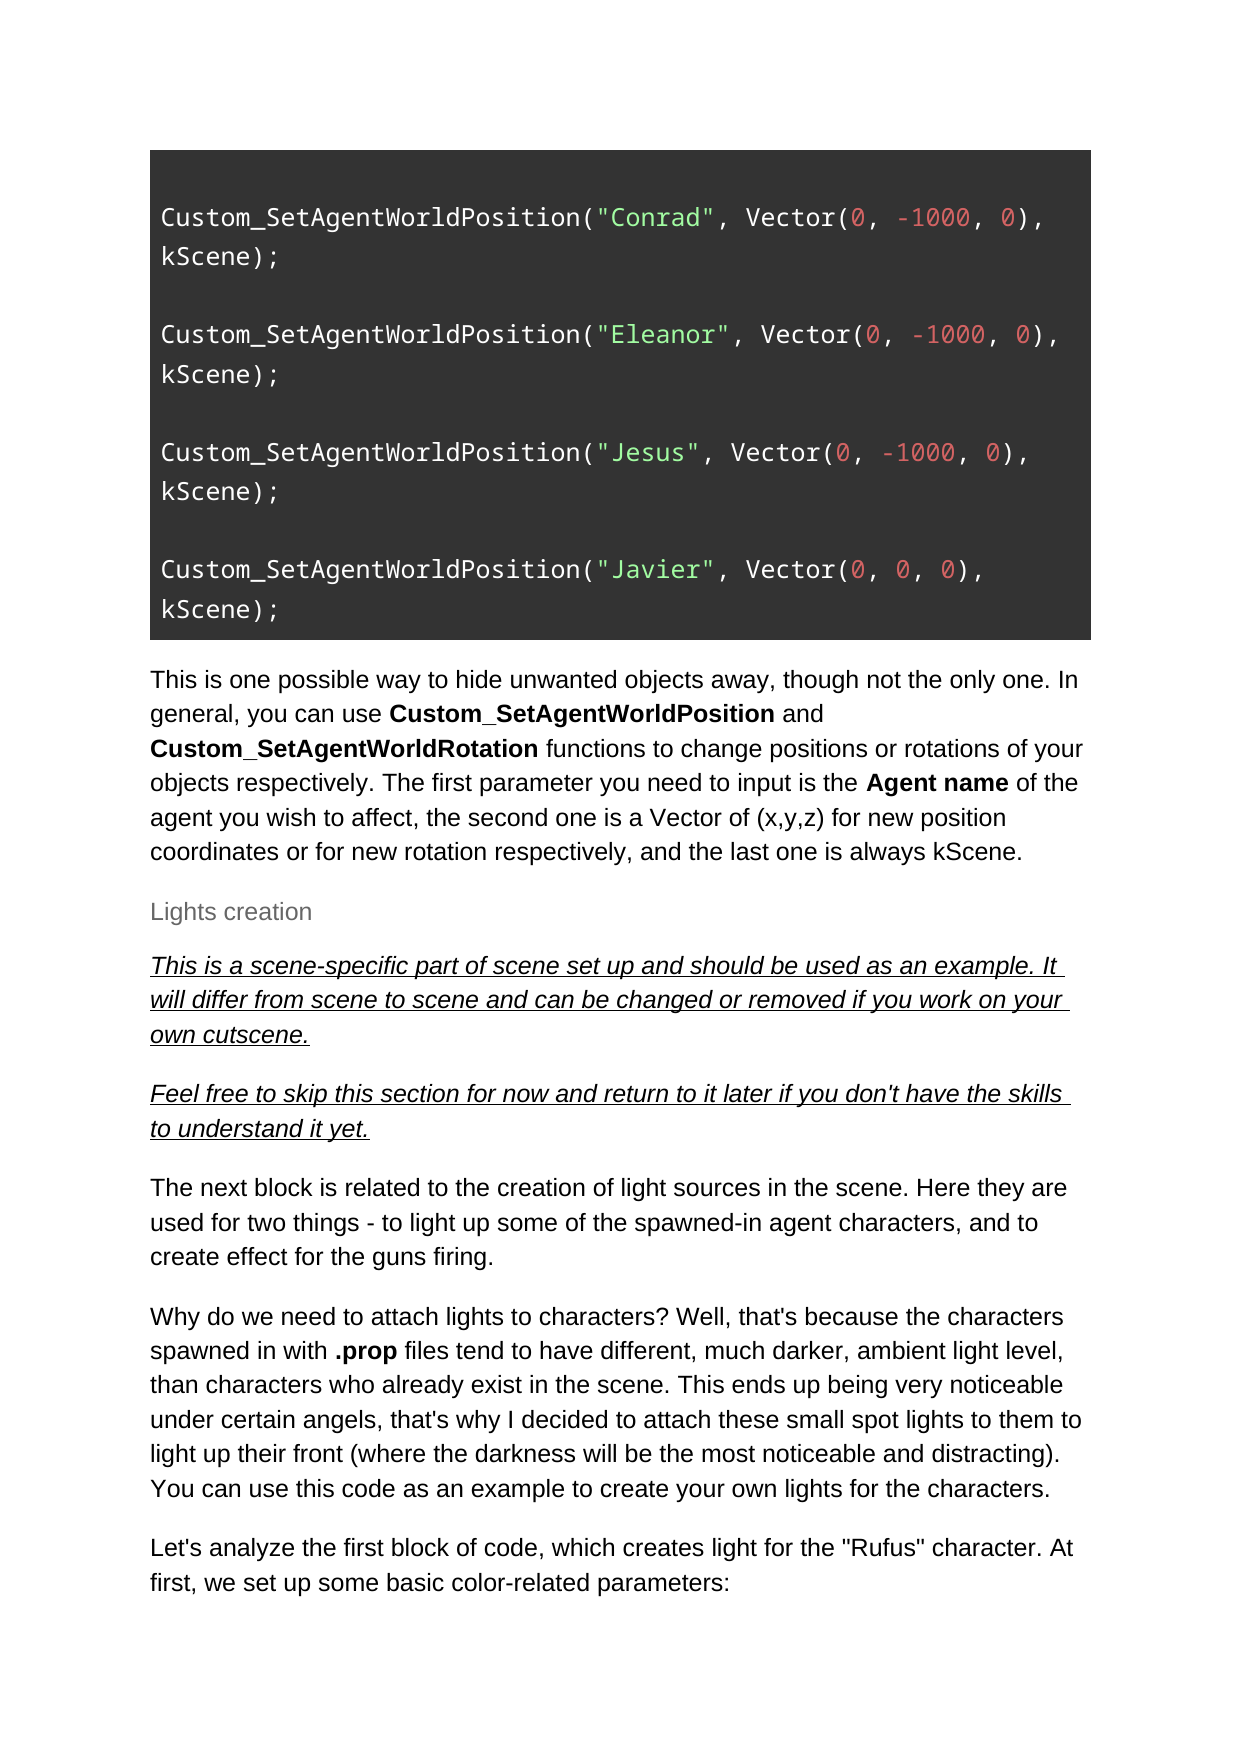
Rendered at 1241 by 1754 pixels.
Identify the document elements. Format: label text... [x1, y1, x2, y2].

subtitle Lights creation [150, 897, 1090, 926]
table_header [150, 150, 1091, 640]
text Why do we need to attach lights to characters? Well, that's because the characters spawned in with .prop files tend to have different, much darker, ambient light level, than characters who already exist in the scene. This ends up being very noticeable under certain angels, that's why I decided to attach these small spot lights to them to light up their front (where the darkness will be the most noticeable and distracting). You can use this code as an example to create your own lights for the characters. [150, 1301, 1090, 1503]
text Let's analyze the first block of code, which creates light for the "Rufus" character. At first, we set up some basic color-related parameters: [150, 1533, 1090, 1597]
text Feel free to skip this section for now and return to it later if you don't have the skills to understand it yet. [150, 1079, 1090, 1142]
text The next block is related to the creation of light sources in the scene. Here they are used for two things - to light up some of the spawned-in agent characters, and to create effect for the guns firing. [150, 1173, 1090, 1271]
text This is a scene-specific part of scene set up and should be used as an example. It will differ from scene to scene and can be changed or removed if you work on your own cutscene. [150, 951, 1090, 1048]
text This is one possible way to hide unwanted objects away, though not the only one. In general, you can use Custom_SetAgentWorldPosition and Custom_SetAgentWorldRotation functions to change positions or rotations of your objects respectively. The first parameter you need to input is the Agent name of the agent you wish to affect, the second one is a Vector of (x,y,z) for new position coordinates or for new rotation respectively, and the last one is always kScene. [150, 665, 1090, 866]
